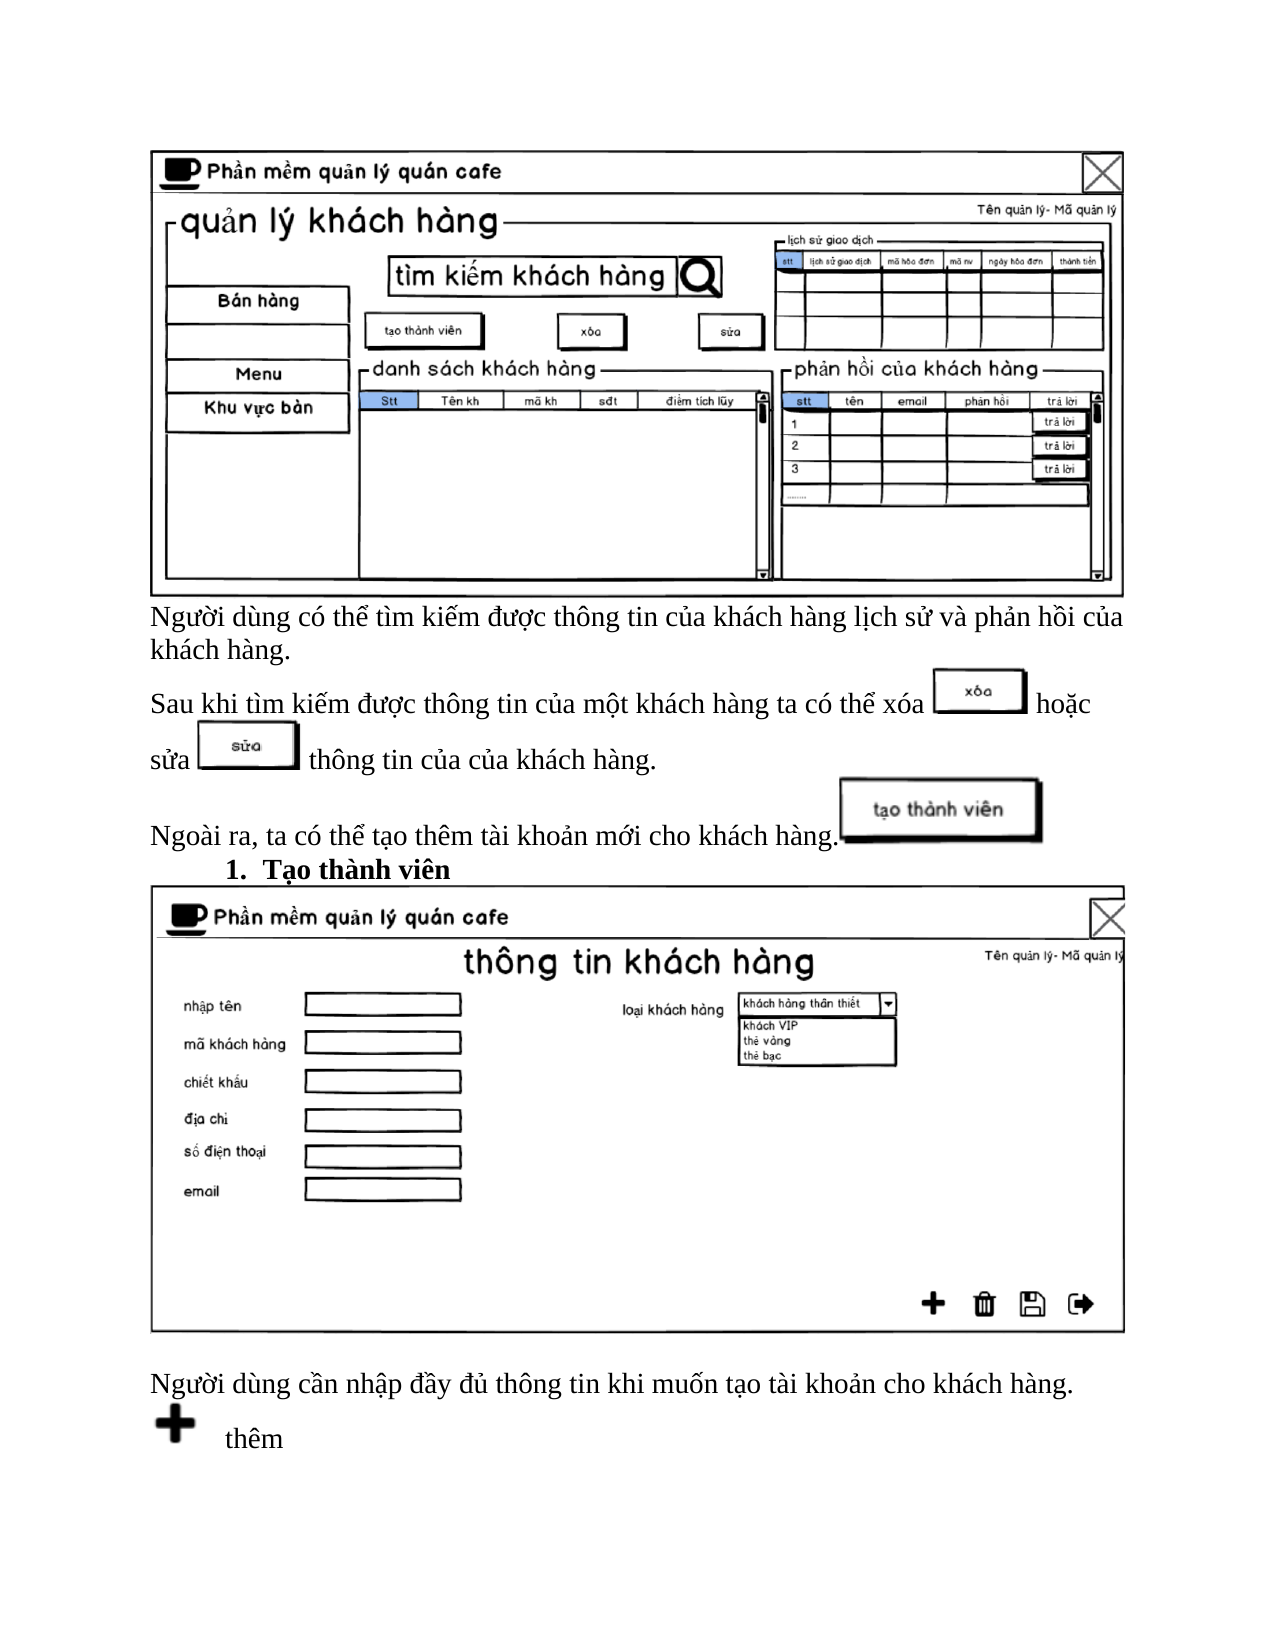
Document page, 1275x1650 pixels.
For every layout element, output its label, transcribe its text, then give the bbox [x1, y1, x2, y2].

text Sau khi tìm kiếm được thông tin của một khách hàng ta có thể xóa hoặc sửa thông tin của của khách hàng. [150, 666, 1125, 776]
picture [197, 719, 302, 770]
text thêm [150, 1400, 1125, 1455]
picture [839, 775, 1045, 846]
picture [932, 665, 1029, 714]
picture [150, 150, 1124, 599]
picture [150, 1400, 202, 1449]
text Ngoài ra, ta có thể tạo thêm tài khoản mới cho khách hàng. [150, 776, 1125, 852]
picture [150, 885, 1125, 1334]
text Người dùng có thể tìm kiếm được thông tin của khách hàng lịch sử và phản hồi của khách hàng. [150, 599, 1125, 666]
list Tạo thành viên [225, 852, 1125, 885]
text Người dùng cần nhập đầy đủ thông tin khi muốn tạo tài khoản cho khách hàng. [150, 1367, 1125, 1400]
